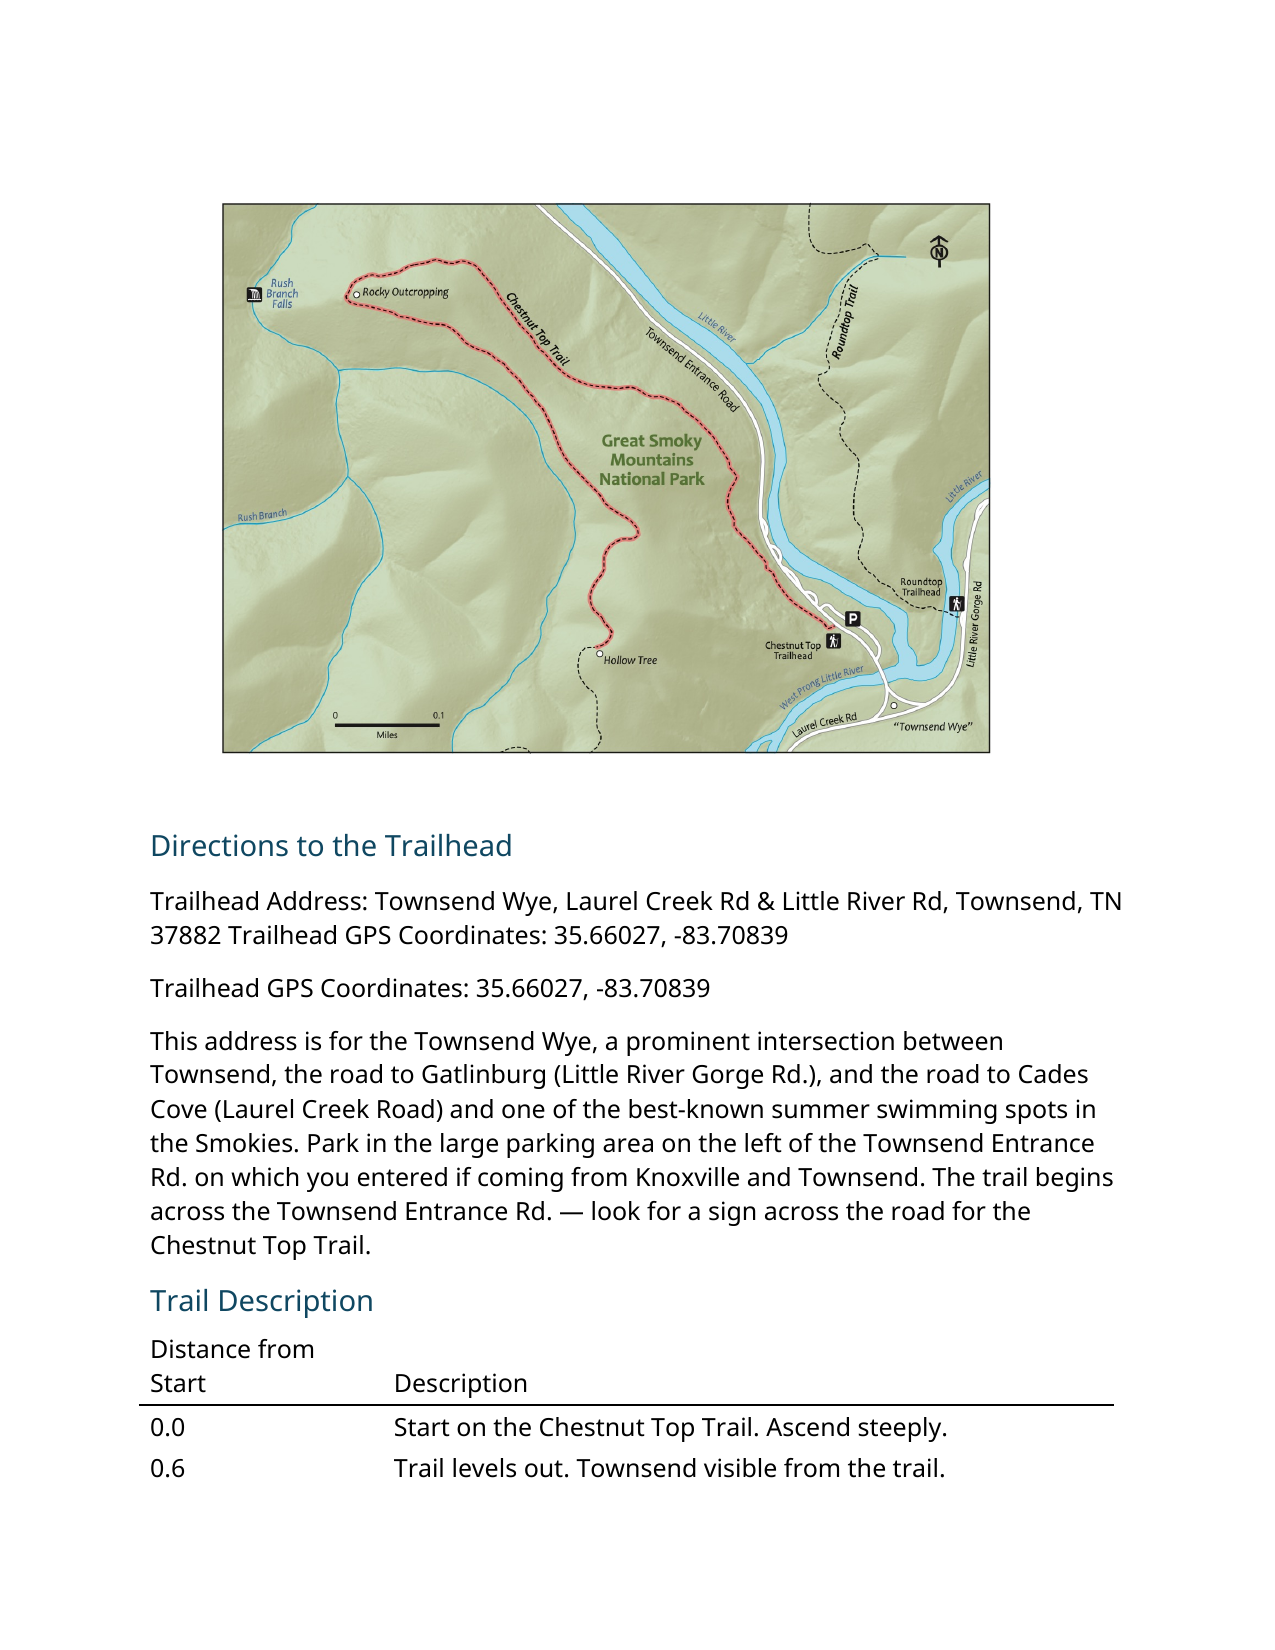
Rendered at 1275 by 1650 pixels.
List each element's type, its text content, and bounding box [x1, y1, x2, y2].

text Trailhead GPS Coordinates: 35.66027, -83.70839 [150, 970, 1125, 1004]
table_cell 0.0 [139, 1406, 382, 1447]
table_cell Trail levels out. Townsend visible from the trail. [383, 1447, 1114, 1489]
text This address is for the Townsend Wye, a prominent intersection between Townsend, the road to Gatlinburg (Little River Gorge Rd.), and the road to Cades Cove (Laurel Creek Road) and one of the best-known summer swimming spots in the Smokies. Park in the large parking area on the left of the Townsend Entrance Rd. on which you entered if coming from Knoxville and Townsend. The trail begins across the Townsend Entrance Rd. — look for a sign across the road for the Chestnut Top Trail. [150, 1023, 1125, 1262]
table_cell Start on the Chestnut Top Trail. Ascend steeply. [383, 1406, 1114, 1447]
subtitle Trail Description [150, 1280, 1125, 1320]
table_cell 0.6 [139, 1447, 382, 1489]
picture [168, 150, 1044, 807]
subtitle Directions to the Trailhead [150, 825, 1125, 865]
table_header Description [383, 1328, 1114, 1404]
table_header Distance from Start [139, 1328, 382, 1404]
text Trailhead Address: Townsend Wye, Laurel Creek Rd & Little River Rd, Townsend, TN 37882 Trailhead GPS Coordinates: 35.66027, -83.70839 [150, 883, 1125, 952]
